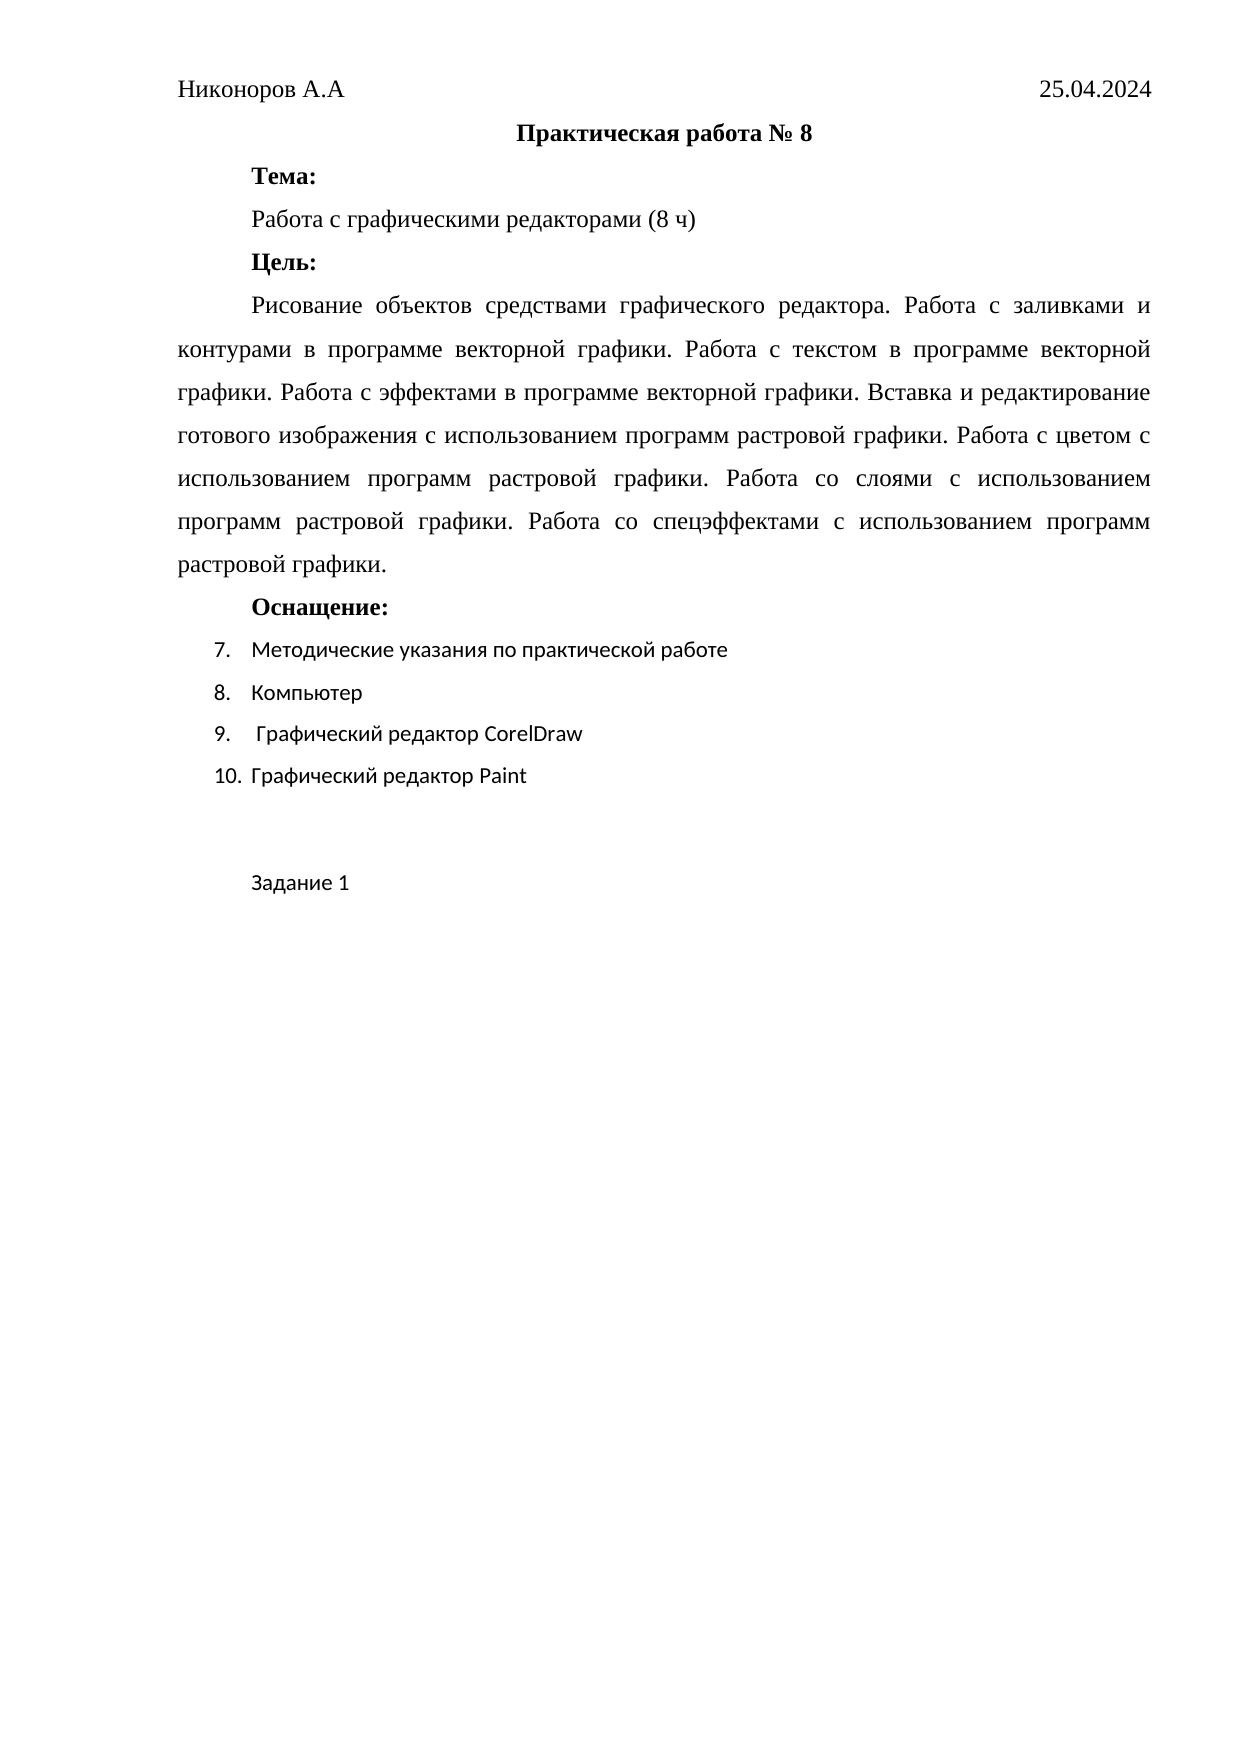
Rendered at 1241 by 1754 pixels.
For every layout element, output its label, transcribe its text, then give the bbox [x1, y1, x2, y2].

list Задание 1 [251, 868, 1152, 896]
text Оснащение: [177, 592, 1152, 621]
list Компьютер [213, 678, 1152, 706]
text Работа с графическими редакторами (8 ч) [177, 204, 1152, 233]
text Цель: [177, 247, 1152, 276]
text Тема: [177, 161, 1152, 190]
list Графический редактор Paint [213, 762, 1152, 789]
text Рисование объектов средствами графического редактора. Работа с заливками и контурами в программе векторной графики. Работа с текстом в программе векторной графики. Работа с эффектами в программе векторной графики. Вставка и редактирование готового изображения с использованием программ растровой графики. Работа с цветом с использованием программ растровой графики. Работа со слоями с использованием программ растровой графики. Работа со спецэффектами с использованием программ растровой графики. [177, 291, 1152, 578]
text Практическая работа № 8 [177, 118, 1152, 147]
list Методические указания по практической работе [213, 636, 1152, 664]
list Графический редактор CorelDraw [213, 719, 1152, 748]
